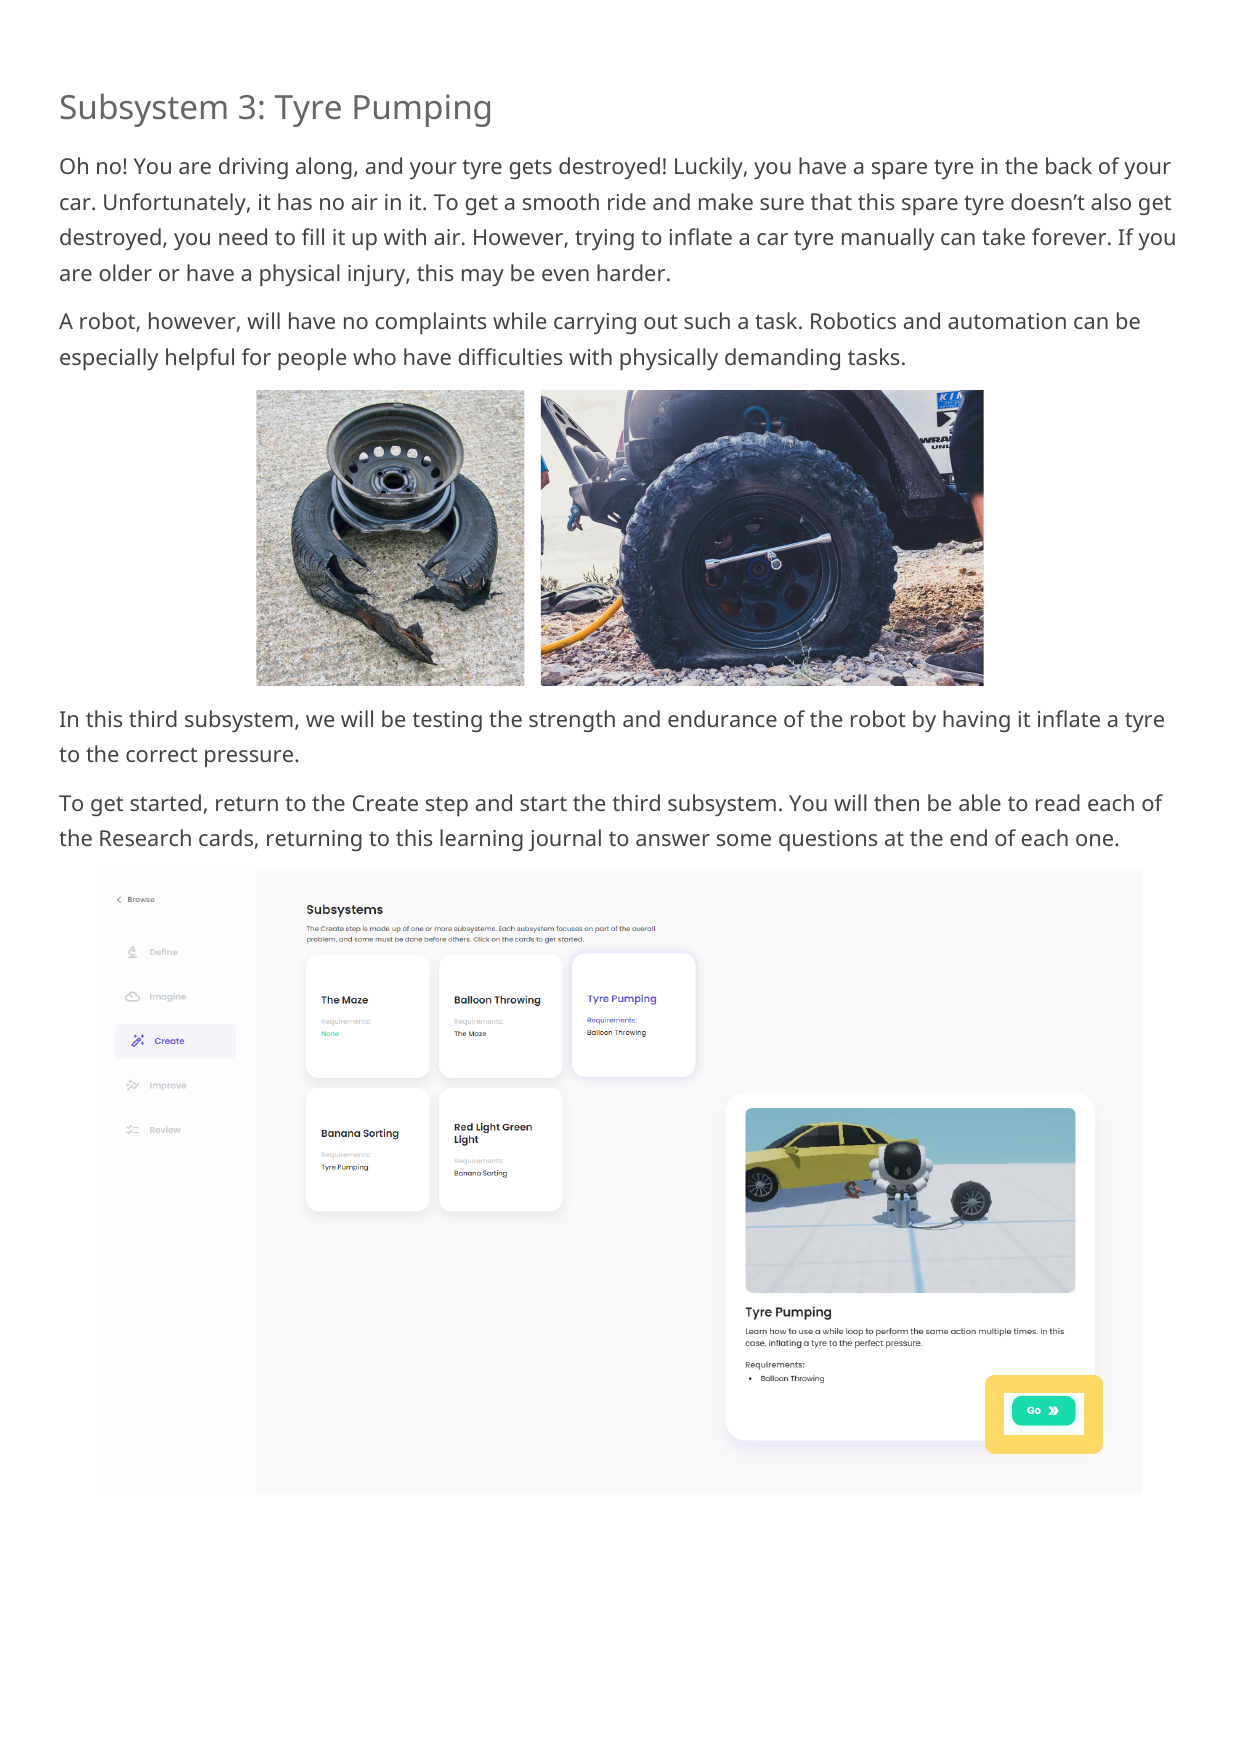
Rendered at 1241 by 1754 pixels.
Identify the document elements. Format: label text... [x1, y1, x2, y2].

picture [256, 390, 525, 686]
subtitle Subsystem 3: Tyre Pumping [59, 84, 1181, 129]
picture [540, 390, 984, 686]
text A robot, however, will have no complaints while carrying out such a task. Robotics and automation can be especially helpful for people who have difficulties with physically demanding tasks. [59, 306, 1181, 372]
text To get started, return to the Create step and start the third subsystem. You will then be able to read each of the Research cards, returning to this learning journal to answer some questions at the end of each one. [59, 788, 1181, 853]
text Oh no! You are driving along, and your tyre gets destroyed! Luckily, you have a spare tyre in the back of your car. Unfortunately, it has no air in it. To get a smooth ride and make sure that this spare tyre doesn’t also get destroyed, you need to fill it up with air. However, trying to inflate a car tyre manually can take forever. If you are older or have a physical injury, this may be even harder. [59, 151, 1181, 288]
picture [97, 871, 1143, 1495]
text In this third subsystem, we will be testing the strength and endurance of the robot by having it inflate a tyre to the correct pressure. [59, 704, 1181, 769]
